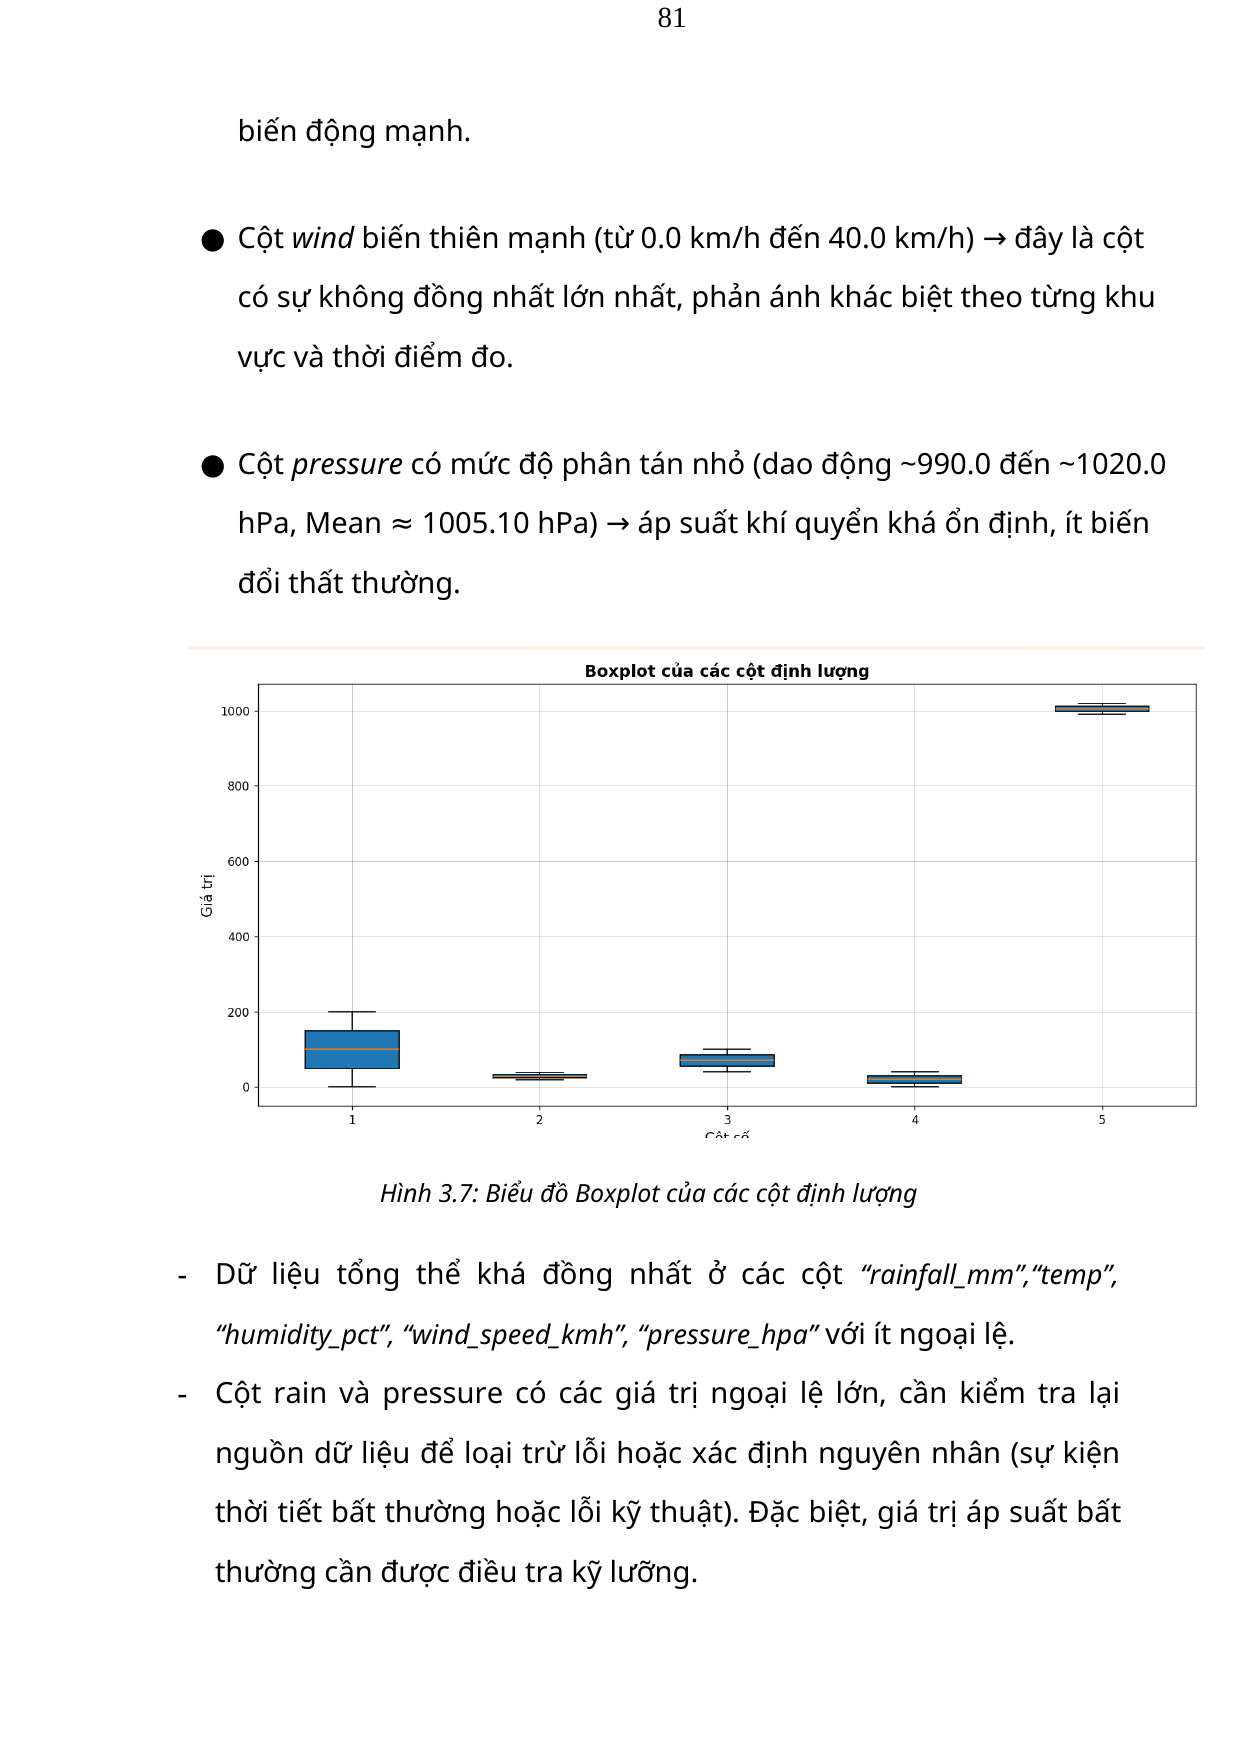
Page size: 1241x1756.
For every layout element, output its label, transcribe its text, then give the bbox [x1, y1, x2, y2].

list Dữ liệu tổng thể khá đồng nhất ở các cột “rainfall_mm”,“temp”, “humidity_pct”, “wind_speed_kmh”, “pressure_hpa” với ít ngoại lệ. [177, 1254, 1122, 1353]
list Cột rain và pressure có các giá trị ngoại lệ lớn, cần kiểm tra lại nguồn dữ liệu để loại trừ lỗi hoặc xác định nguyên nhân (sự kiện thời tiết bất thường hoặc lỗi kỹ thuật). Đặc biệt, giá trị áp suất bất thường cần được điều tra kỹ lưỡng. [177, 1373, 1122, 1591]
picture [187, 646, 1207, 1138]
list Cột wind biến thiên mạnh (từ 0.0 km/h đến 40.0 km/h) → đây là cột có sự không đồng nhất lớn nhất, phản ánh khác biệt theo từng khu vực và thời điểm đo. [200, 217, 1181, 426]
list Cột pressure có mức độ phân tán nhỏ (dao động ~990.0 đến ~1020.0 hPa, Mean ≈ 1005.10 hPa) → áp suất khí quyển khá ổn định, ít biến đổi thất thường. [200, 443, 1181, 602]
text Hình 3.7: Biểu đồ Boxplot của các cột định lượng [162, 1175, 1138, 1209]
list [200, 110, 1181, 200]
